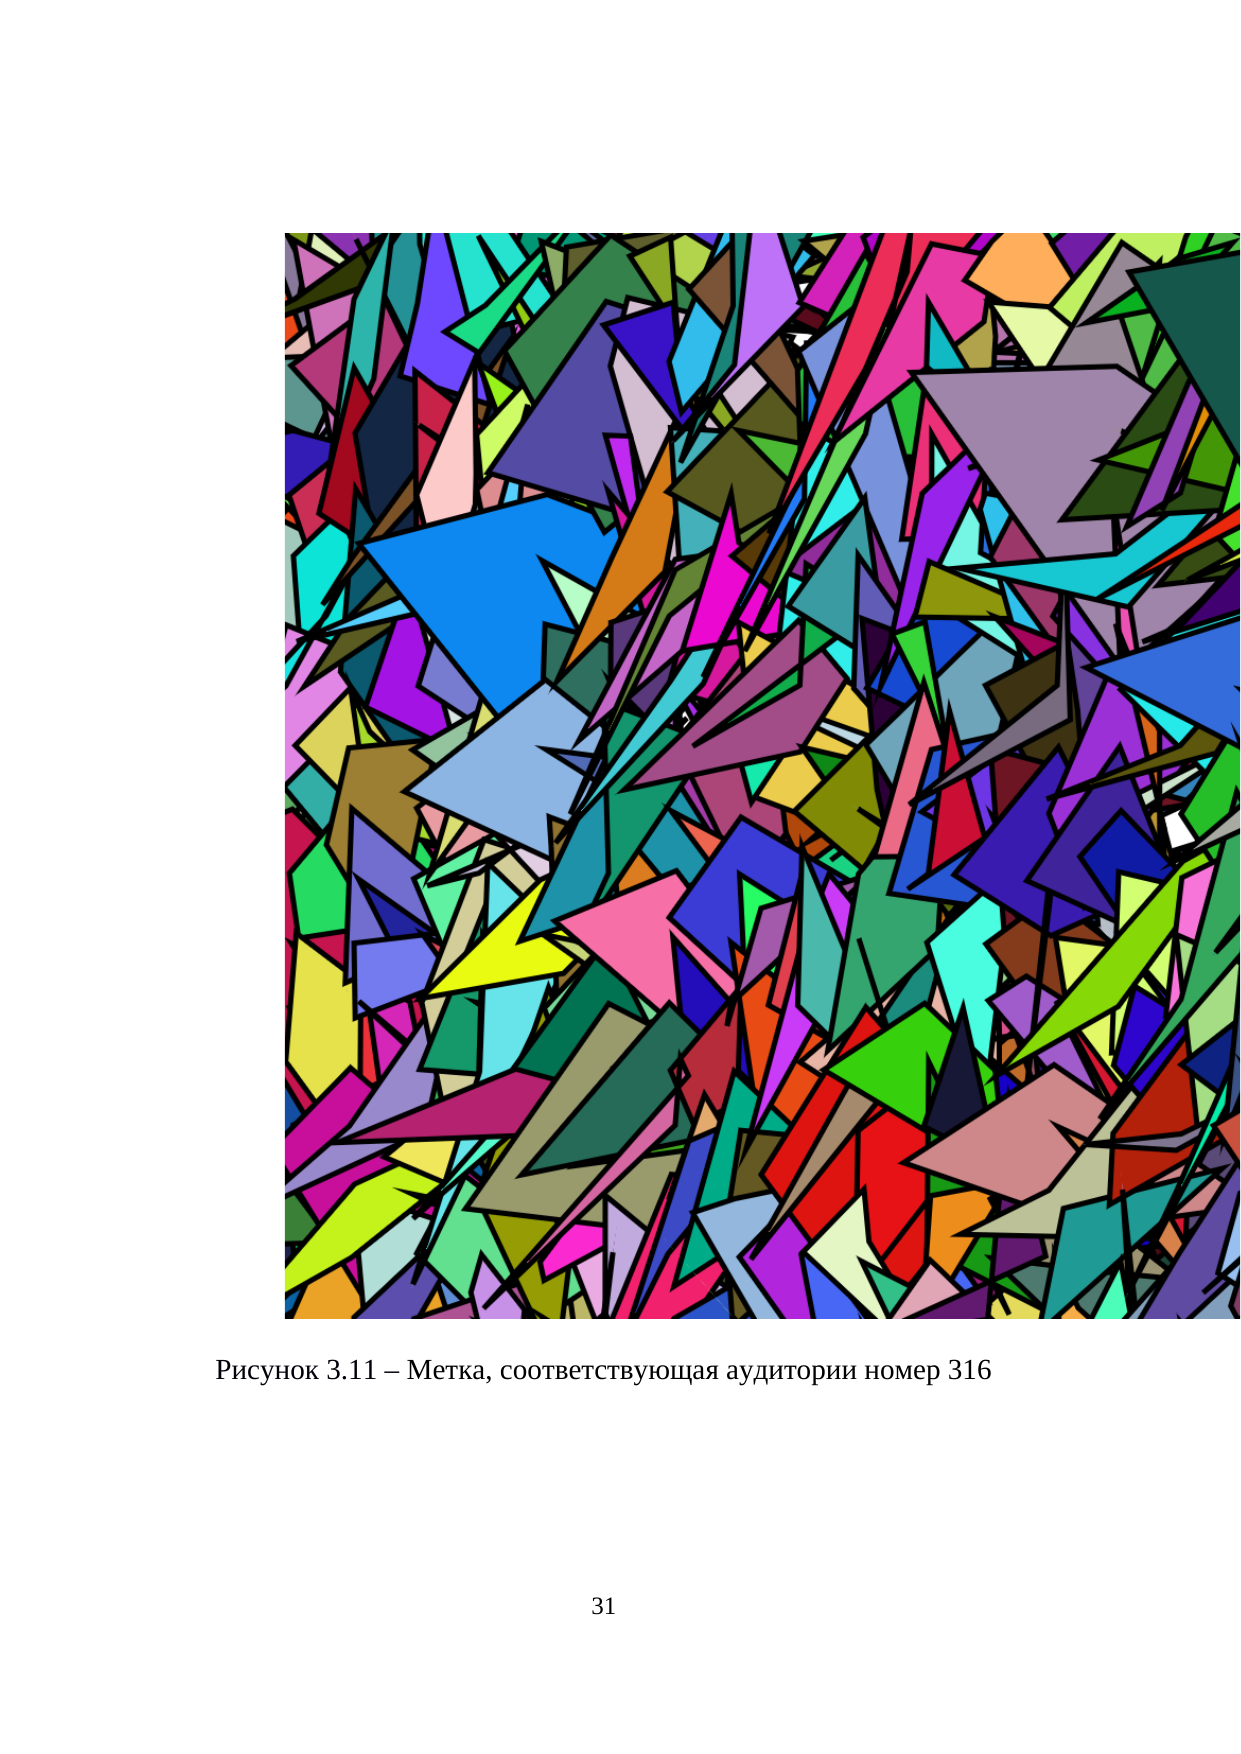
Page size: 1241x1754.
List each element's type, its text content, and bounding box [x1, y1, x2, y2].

picture [284, 233, 1241, 1319]
text Рисунок 3.11 – Метка, соответствующая аудитории номер 316 [8, 1352, 1198, 1385]
